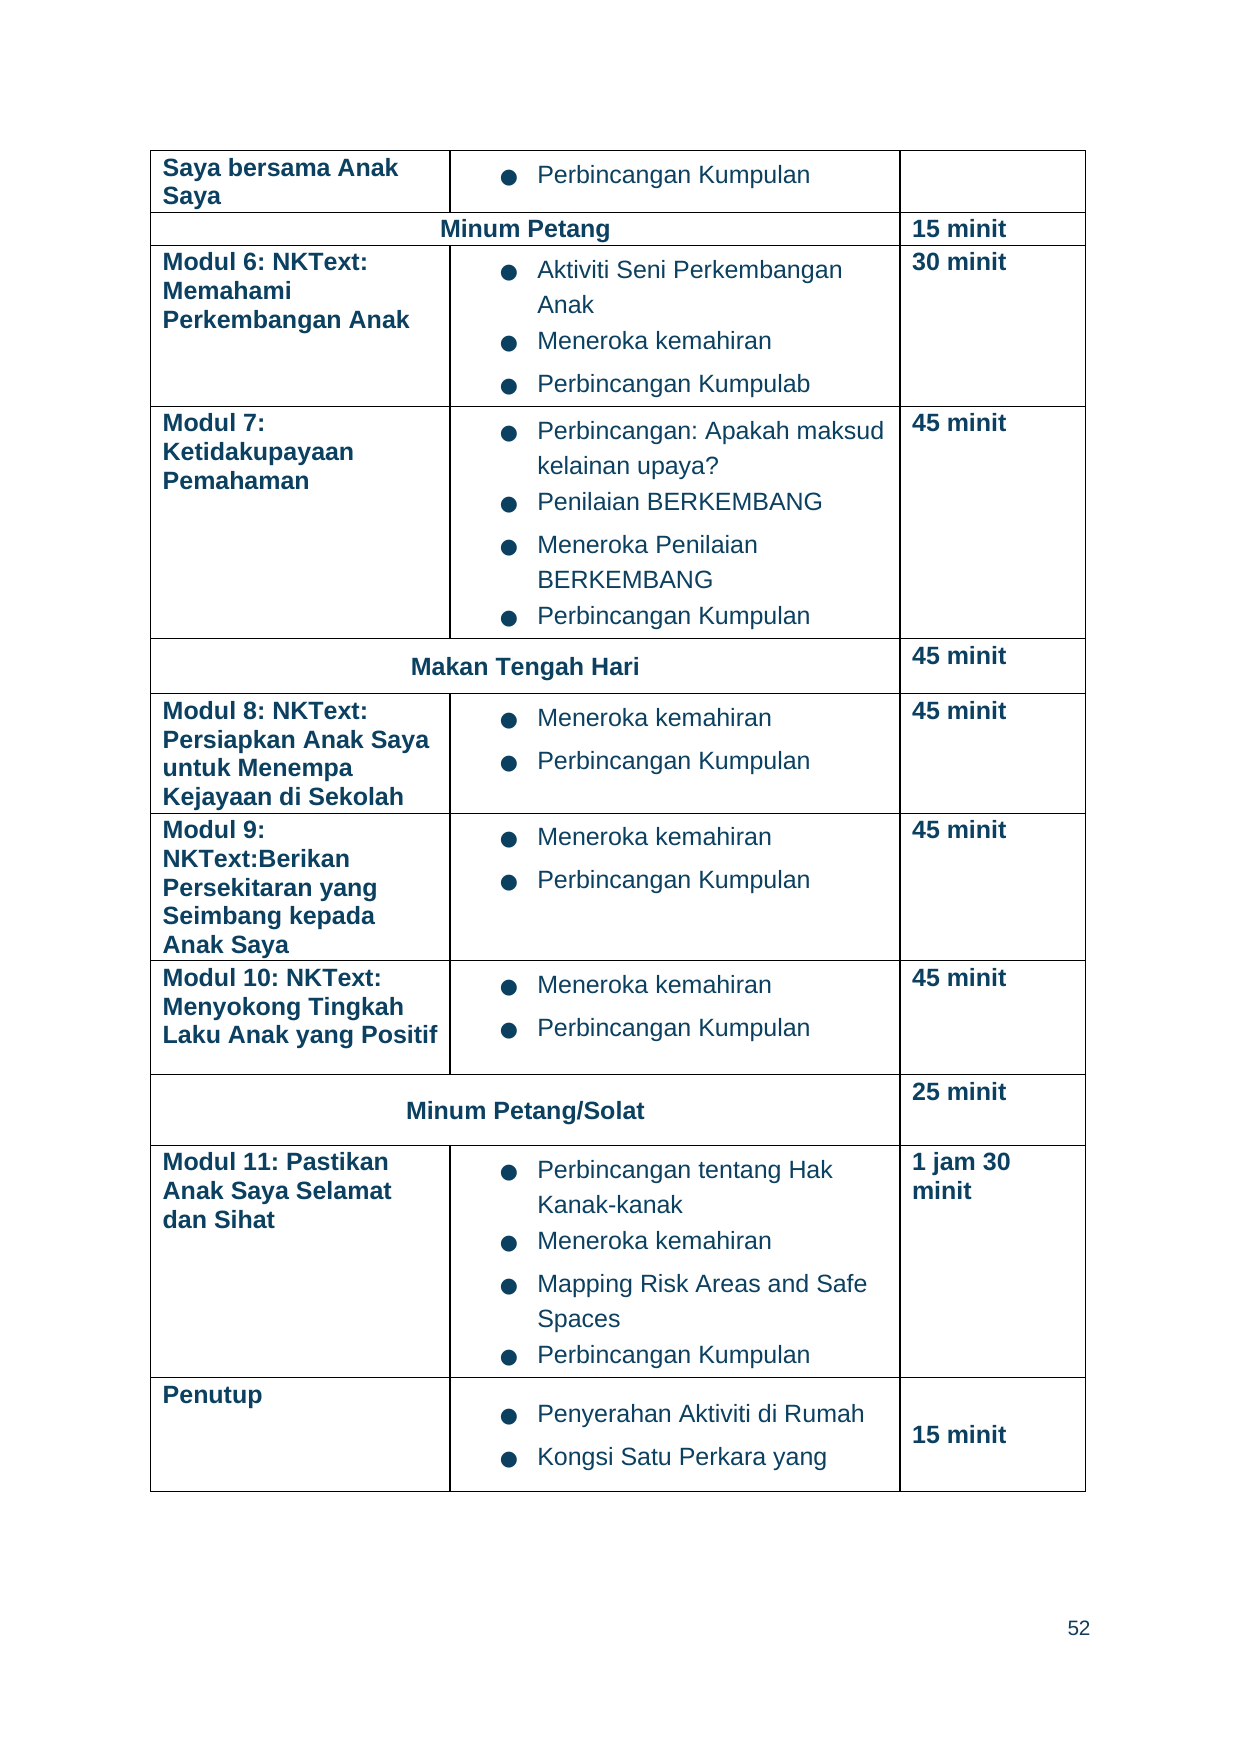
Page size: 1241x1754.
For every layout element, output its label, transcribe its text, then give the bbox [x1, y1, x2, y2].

table_cell [1086, 813, 1091, 842]
table_cell Penutup [151, 1378, 449, 1491]
table_cell Meneroka kemahiran Perbincangan Kumpulan [451, 961, 899, 1074]
table_cell Modul 10: NKText: Menyokong Tingkah Laku Anak yang Positif [151, 961, 449, 1074]
table_cell Modul 9: NKText:Berikan Persekitaran yang Seimbang kepada Anak Saya [151, 814, 449, 960]
table_cell [1086, 960, 1091, 1074]
table_cell 45 minit [901, 961, 1085, 1074]
table_cell Perbincangan: Apakah maksud kelainan upaya? Penilaian BERKEMBANG Meneroka Penilaian BERKEMBANG Perbincangan Kumpulan [451, 407, 899, 638]
table_cell [1086, 693, 1091, 812]
table_cell [1086, 212, 1091, 244]
table_cell [1086, 842, 1091, 960]
table_cell [1086, 245, 1091, 406]
table_cell 45 minit [901, 814, 1085, 960]
table_cell Modul 11: Pastikan Anak Saya Selamat dan Sihat [151, 1146, 449, 1377]
table_cell Perbincangan tentang Hak Kanak-kanak Meneroka kemahiran Mapping Risk Areas and Safe Spaces Perbincangan Kumpulan [451, 1146, 899, 1377]
table_cell 45 minit [901, 639, 1085, 693]
table_cell Minum Petang/Solat [151, 1075, 899, 1145]
table_cell Modul 6: NKText: Memahami Perkembangan Anak [151, 246, 449, 406]
table_cell 15 minit [901, 1378, 1085, 1491]
table_cell [1086, 150, 1091, 212]
table_cell 45 minit [901, 694, 1085, 812]
table_cell Meneroka kemahiran Perbincangan Kumpulan [451, 814, 899, 960]
table_cell [1086, 1145, 1091, 1259]
table_cell [1086, 1377, 1091, 1491]
table_cell 30 minit [901, 246, 1085, 406]
table_cell 25 minit [901, 1075, 1085, 1145]
table_cell Aktiviti Seni Perkembangan Anak Meneroka kemahiran Perbincangan Kumpulab [451, 246, 899, 406]
table_cell 45 minit [901, 407, 1085, 638]
table_cell [1086, 1259, 1091, 1377]
table_cell Modul 8: NKText: Persiapkan Anak Saya untuk Menempa Kejayaan di Sekolah [151, 694, 449, 812]
table_cell Minum Petang [151, 213, 899, 244]
table_cell [1086, 1074, 1091, 1145]
table_cell [1086, 638, 1091, 693]
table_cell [451, 1378, 899, 1491]
table_cell 15 minit [901, 213, 1085, 244]
table_cell Makan Tengah Hari [151, 639, 899, 693]
table_cell 1 jam 30 minit [901, 1146, 1085, 1377]
table_cell [1086, 406, 1091, 638]
table_cell Modul 7: Ketidakupayaan Pemahaman [151, 407, 449, 638]
table_cell Meneroka kemahiran Perbincangan Kumpulan [451, 694, 899, 812]
